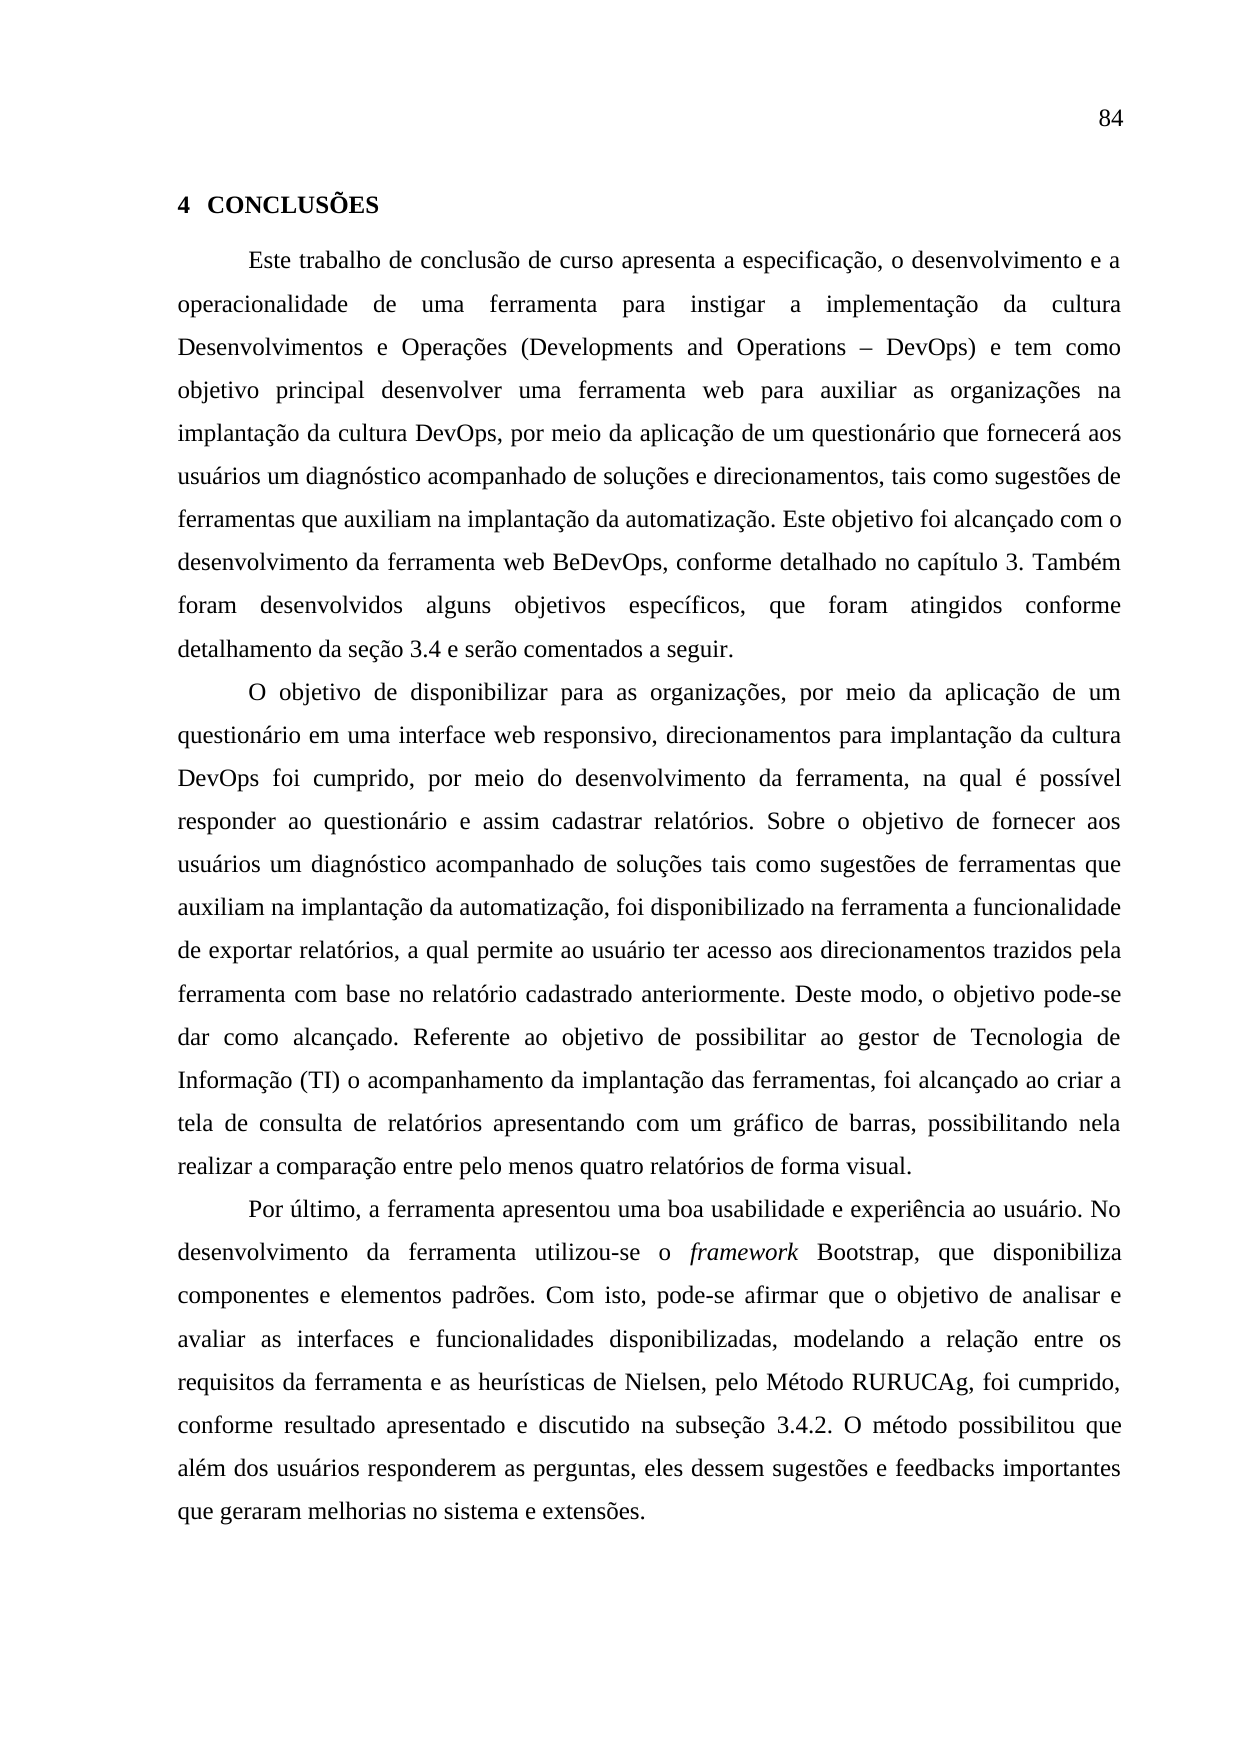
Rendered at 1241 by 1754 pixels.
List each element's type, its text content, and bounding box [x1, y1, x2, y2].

text Por último, a ferramenta apresentou uma boa usabilidade e experiência ao usuário. No desenvolvimento da ferramenta utilizou-se o framework Bootstrap, que disponibiliza componentes e elementos padrões. Com isto, pode-se afirmar que o objetivo de analisar e avaliar as interfaces e funcionalidades disponibilizadas, modelando a relação entre os requisitos da ferramenta e as heurísticas de Nielsen, pelo Método RURUCAg, foi cumprido, conforme resultado apresentado e discutido na subseção 3.4.2. O método possibilitou que além dos usuários responderem as perguntas, eles dessem sugestões e feedbacks importantes que geraram melhorias no sistema e extensões. [177, 1194, 1122, 1525]
subtitle CONCLUSÕES [177, 190, 1122, 219]
text Este trabalho de conclusão de curso apresenta a especificação, o desenvolvimento e a operacionalidade de uma ferramenta para instigar a implementação da cultura Desenvolvimentos e Operações (Developments and Operations – DevOps) e tem como objetivo principal desenvolver uma ferramenta web para auxiliar as organizações na implantação da cultura DevOps, por meio da aplicação de um questionário que fornecerá aos usuários um diagnóstico acompanhado de soluções e direcionamentos, tais como sugestões de ferramentas que auxiliam na implantação da automatização. Este objetivo foi alcançado com o desenvolvimento da ferramenta web BeDevOps, conforme detalhado no capítulo 3. Também foram desenvolvidos alguns objetivos específicos, que foram atingidos conforme detalhamento da seção 3.4 e serão comentados a seguir. [177, 246, 1122, 662]
text O objetivo de disponibilizar para as organizações, por meio da aplicação de um questionário em uma interface web responsivo, direcionamentos para implantação da cultura DevOps foi cumprido, por meio do desenvolvimento da ferramenta, na qual é possível responder ao questionário e assim cadastrar relatórios. Sobre o objetivo de fornecer aos usuários um diagnóstico acompanhado de soluções tais como sugestões de ferramentas que auxiliam na implantação da automatização, foi disponibilizado na ferramenta a funcionalidade de exportar relatórios, a qual permite ao usuário ter acesso aos direcionamentos trazidos pela ferramenta com base no relatório cadastrado anteriormente. Deste modo, o objetivo pode-se dar como alcançado. Referente ao objetivo de possibilitar ao gestor de Tecnologia de Informação (TI) o acompanhamento da implantação das ferramentas, foi alcançado ao criar a tela de consulta de relatórios apresentando com um gráfico de barras, possibilitando nela realizar a comparação entre pelo menos quatro relatórios de forma visual. [177, 677, 1122, 1180]
